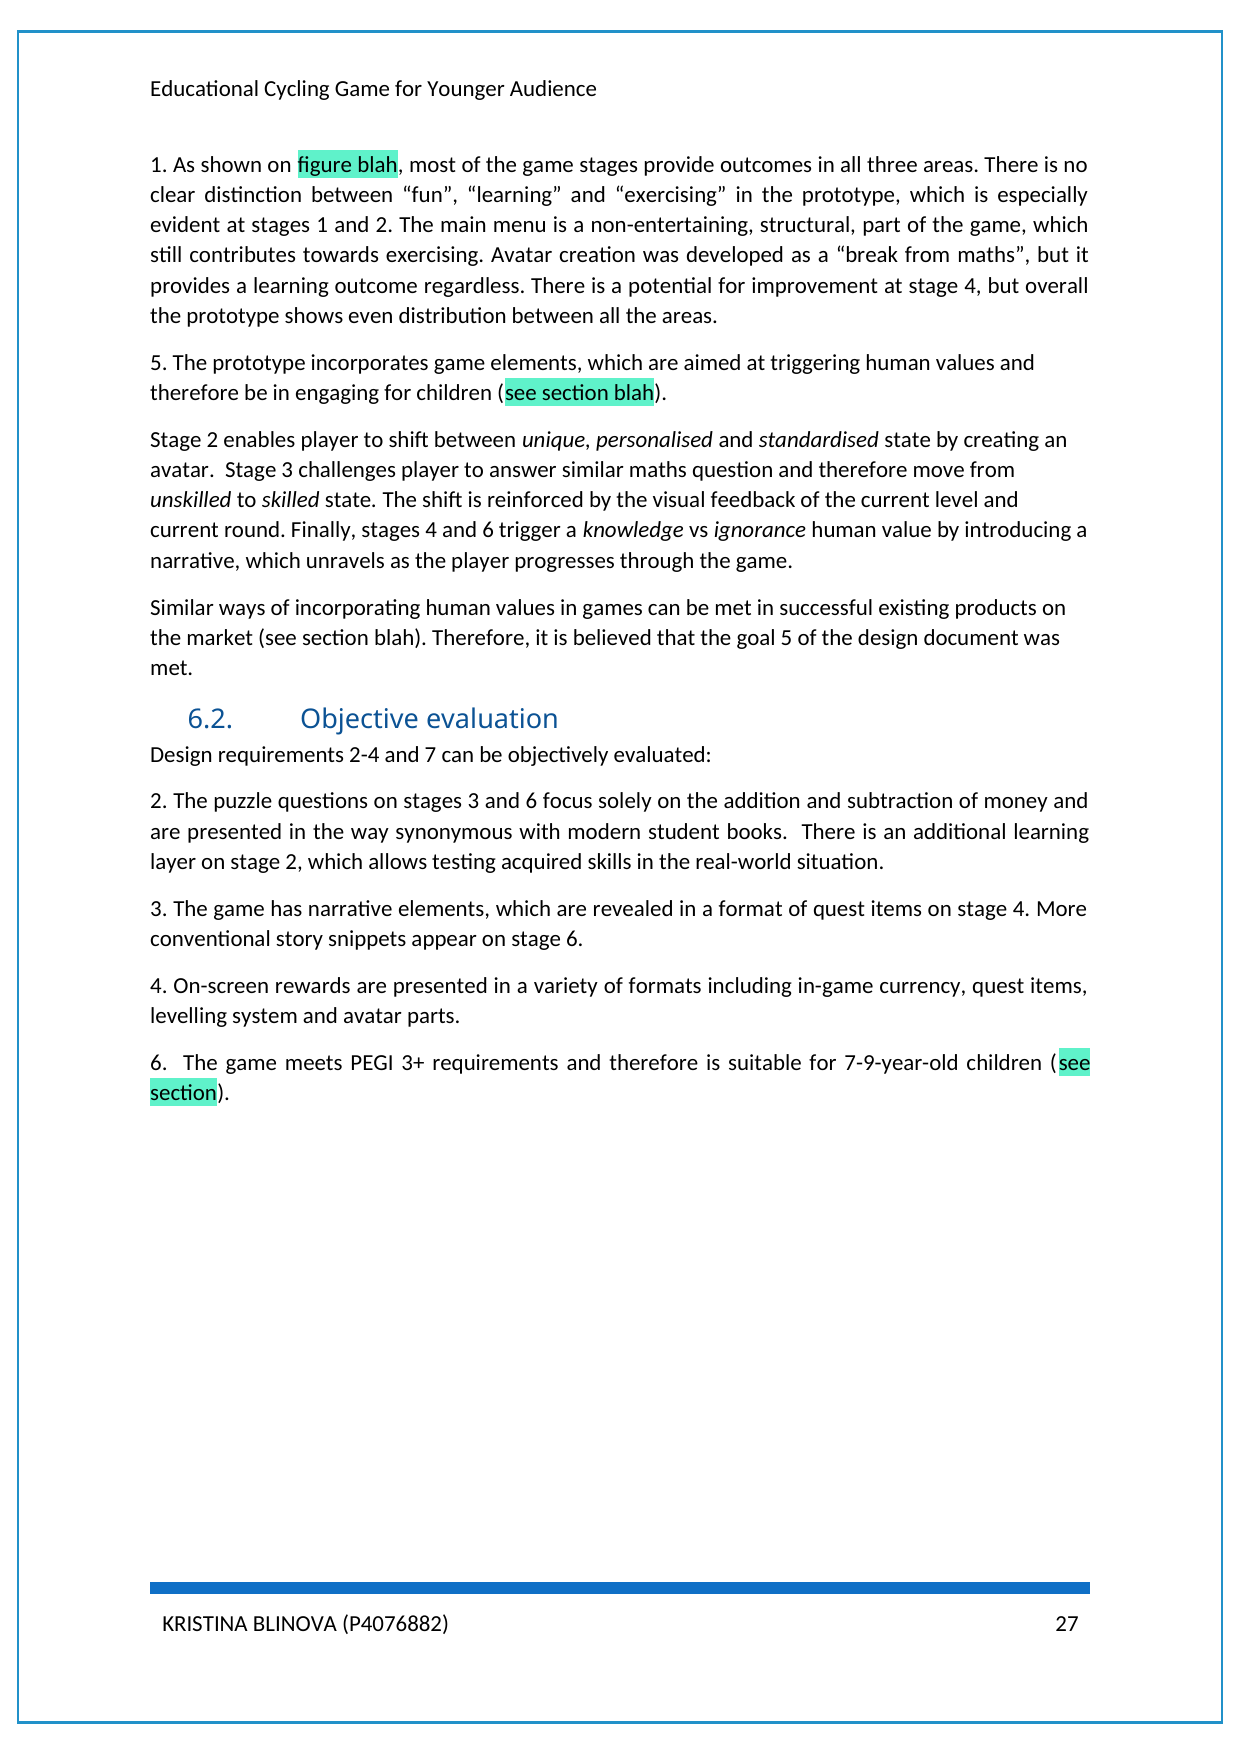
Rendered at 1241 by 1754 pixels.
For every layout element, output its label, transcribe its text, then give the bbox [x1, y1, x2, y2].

text 3. The game has narrative elements, which are revealed in a format of quest items on stage 4. More conventional story snippets appear on stage 6. [150, 894, 1090, 952]
text 1. As shown on figure blah, most of the game stages provide outcomes in all three areas. There is no clear distinction between “fun”, “learning” and “exercising” in the prototype, which is especially evident at stages 1 and 2. The main menu is a non-entertaining, structural, part of the game, which still contributes towards exercising. Avatar creation was developed as a “break from maths”, but it provides a learning outcome regardless. There is a potential for improvement at stage 4, but overall the prototype shows even distribution between all the areas. [150, 150, 1090, 329]
text Design requirements 2-4 and 7 can be objectively evaluated: [150, 740, 1090, 768]
subtitle Objective evaluation [187, 700, 1090, 737]
text Similar ways of incorporating human values in games can be met in successful existing products on the market (see section blah). Therefore, it is believed that the goal 5 of the design document was met. [150, 593, 1090, 681]
text 2. The puzzle questions on stages 3 and 6 focus solely on the addition and subtraction of money and are presented in the way synonymous with modern student books. There is an additional learning layer on stage 2, which allows testing acquired skills in the real-world situation. [150, 787, 1090, 875]
text 5. The prototype incorporates game elements, which are aimed at triggering human values and therefore be in engaging for children (see section blah). [150, 348, 1090, 406]
text Stage 2 enables player to shift between unique, personalised and standardised state by creating an avatar. Stage 3 challenges player to answer similar maths question and therefore move from unskilled to skilled state. The shift is reinforced by the visual feedback of the current level and current round. Finally, stages 4 and 6 trigger a knowledge vs ignorance human value by introducing a narrative, which unravels as the player progresses through the game. [150, 425, 1090, 574]
text 4. On-screen rewards are presented in a variety of formats including in-game currency, quest items, levelling system and avatar parts. [150, 971, 1090, 1029]
text 6. The game meets PEGI 3+ requirements and therefore is suitable for 7-9-year-old children (see section). [150, 1048, 1090, 1106]
